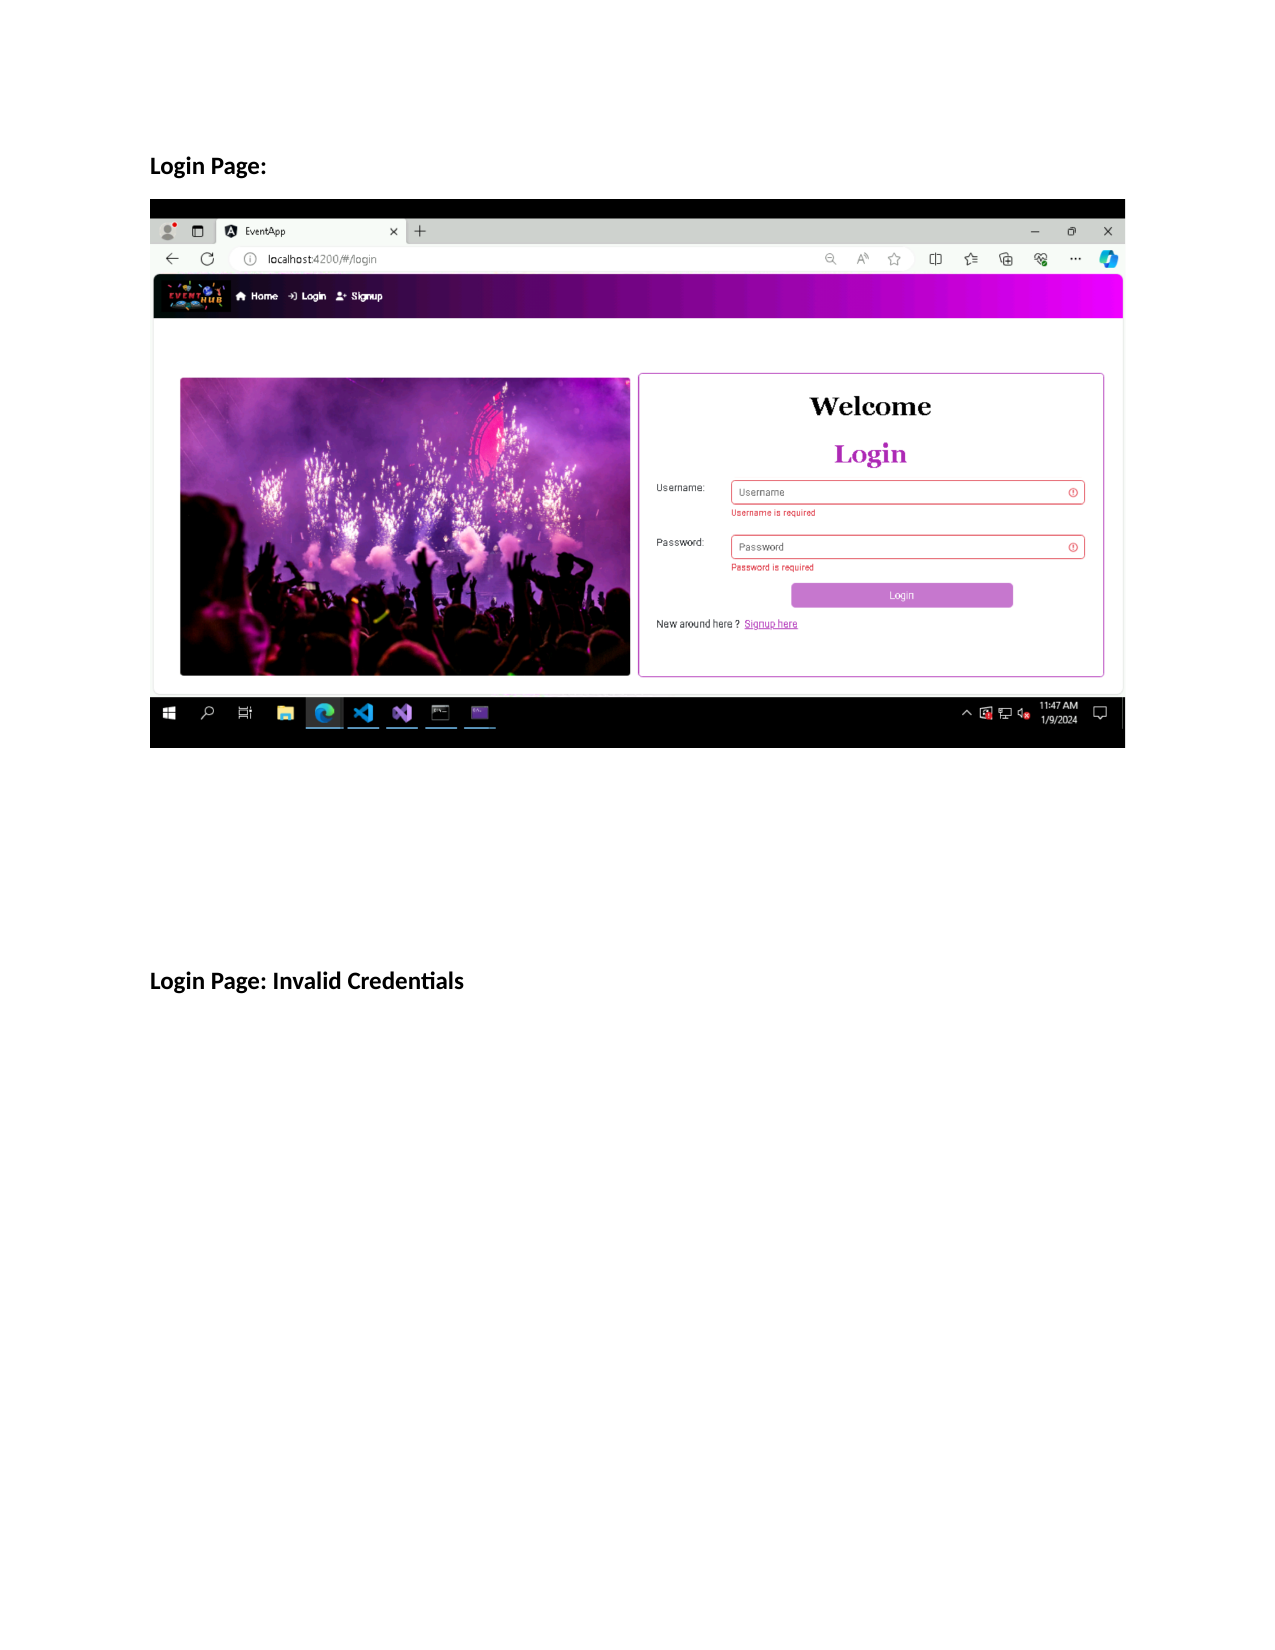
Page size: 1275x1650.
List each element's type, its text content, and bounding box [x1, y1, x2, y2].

text Login Page: [150, 150, 1125, 181]
text Login Page: Invalid Credentials [150, 965, 1125, 996]
picture [150, 199, 1125, 748]
